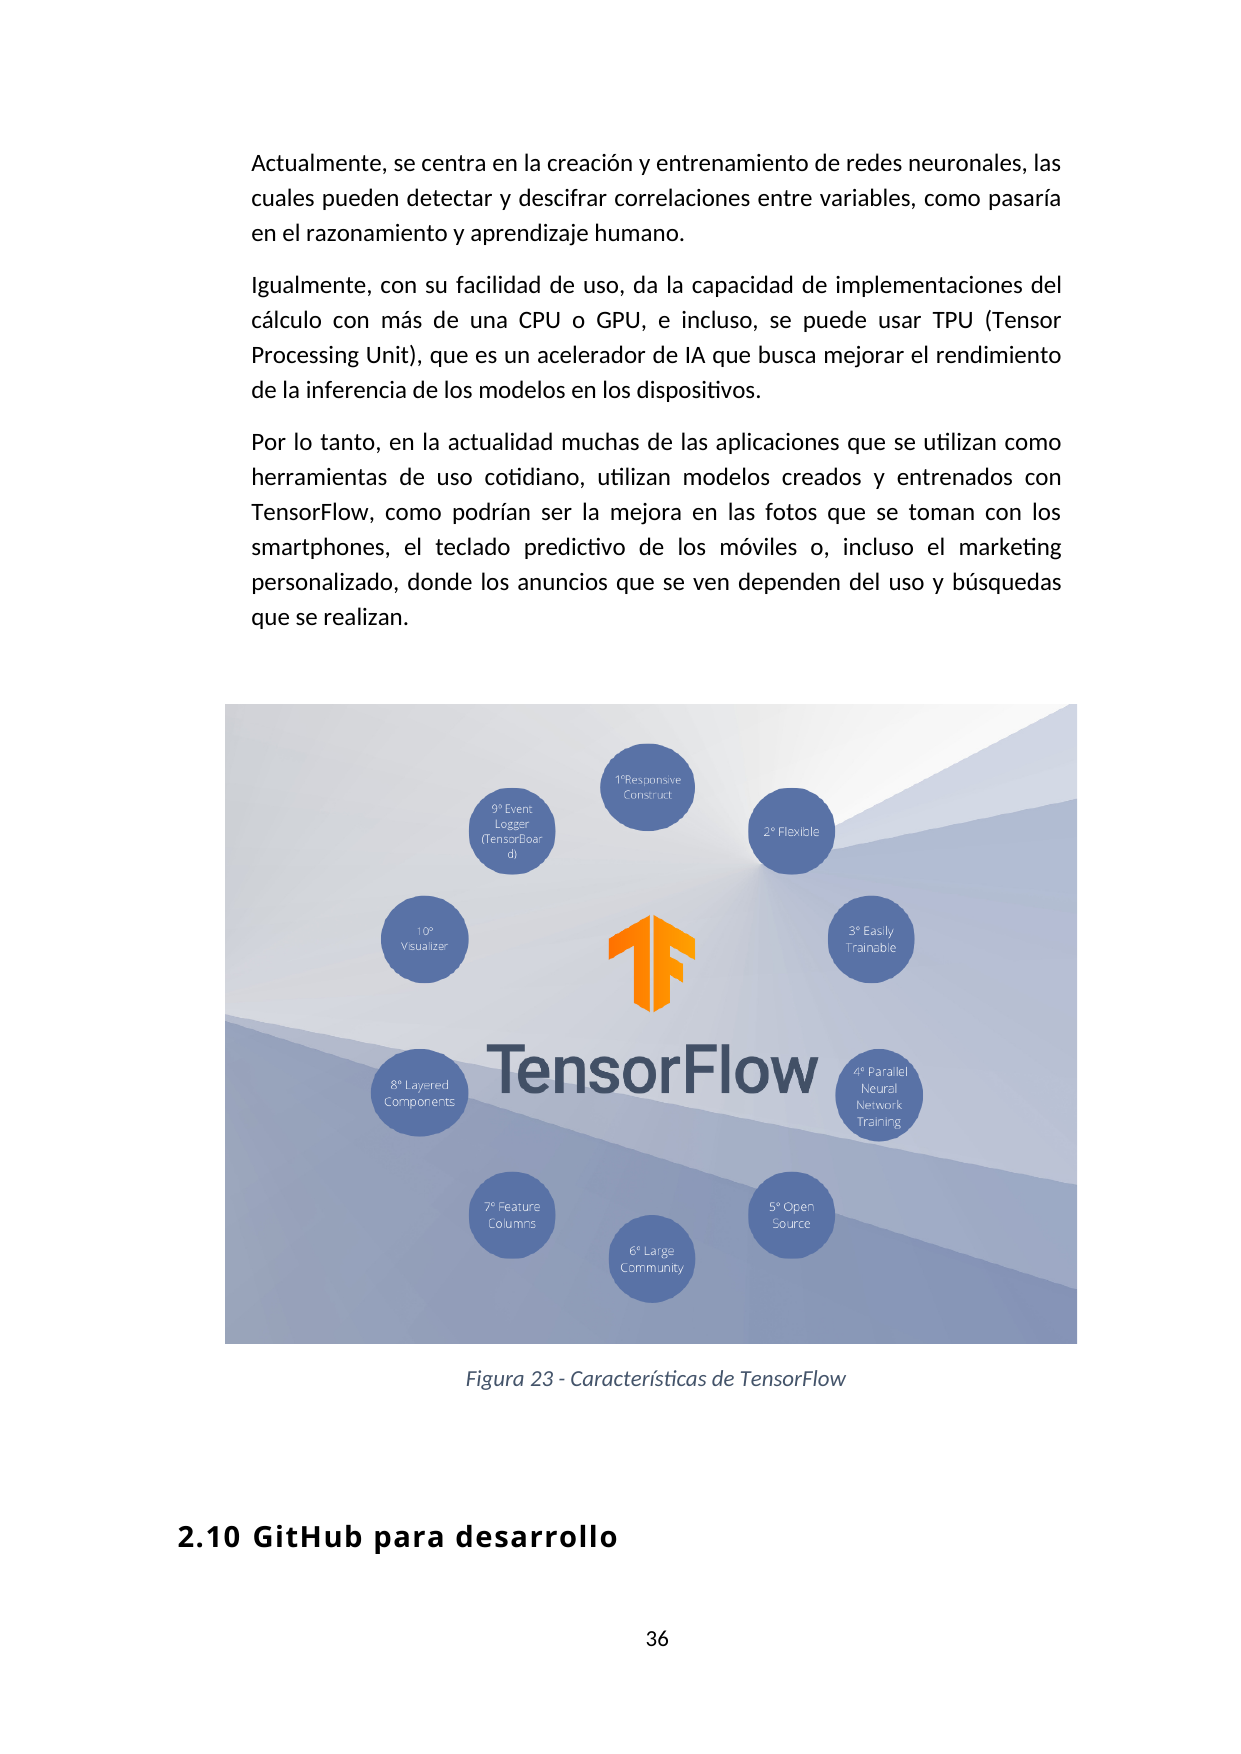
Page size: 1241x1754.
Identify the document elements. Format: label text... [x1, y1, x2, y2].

text Por lo tanto, en la actualidad muchas de las aplicaciones que se utilizan como herramientas de uso cotidiano, utilizan modelos creados y entrenados con TensorFlow, como podrían ser la mejora en las fotos que se toman con los smartphones, el teclado predictivo de los móviles o, incluso el marketing personalizado, donde los anuncios que se ven dependen del uso y búsquedas que se realizan. [251, 426, 1063, 631]
picture [225, 704, 1078, 1344]
subtitle GitHub para desarrollo [177, 1517, 1063, 1556]
text Actualmente, se centra en la creación y entrenamiento de redes neuronales, las cuales pueden detectar y descifrar correlaciones entre variables, como pasaría en el razonamiento y aprendizaje humano. [251, 148, 1063, 248]
text Igualmente, con su facilidad de uso, da la capacidad de implementaciones del cálculo con más de una CPU o GPU, e incluso, se puede usar TPU (Tensor Processing Unit), que es un acelerador de IA que busca mejorar el rendimiento de la inferencia de los modelos en los dispositivos. [251, 269, 1063, 405]
